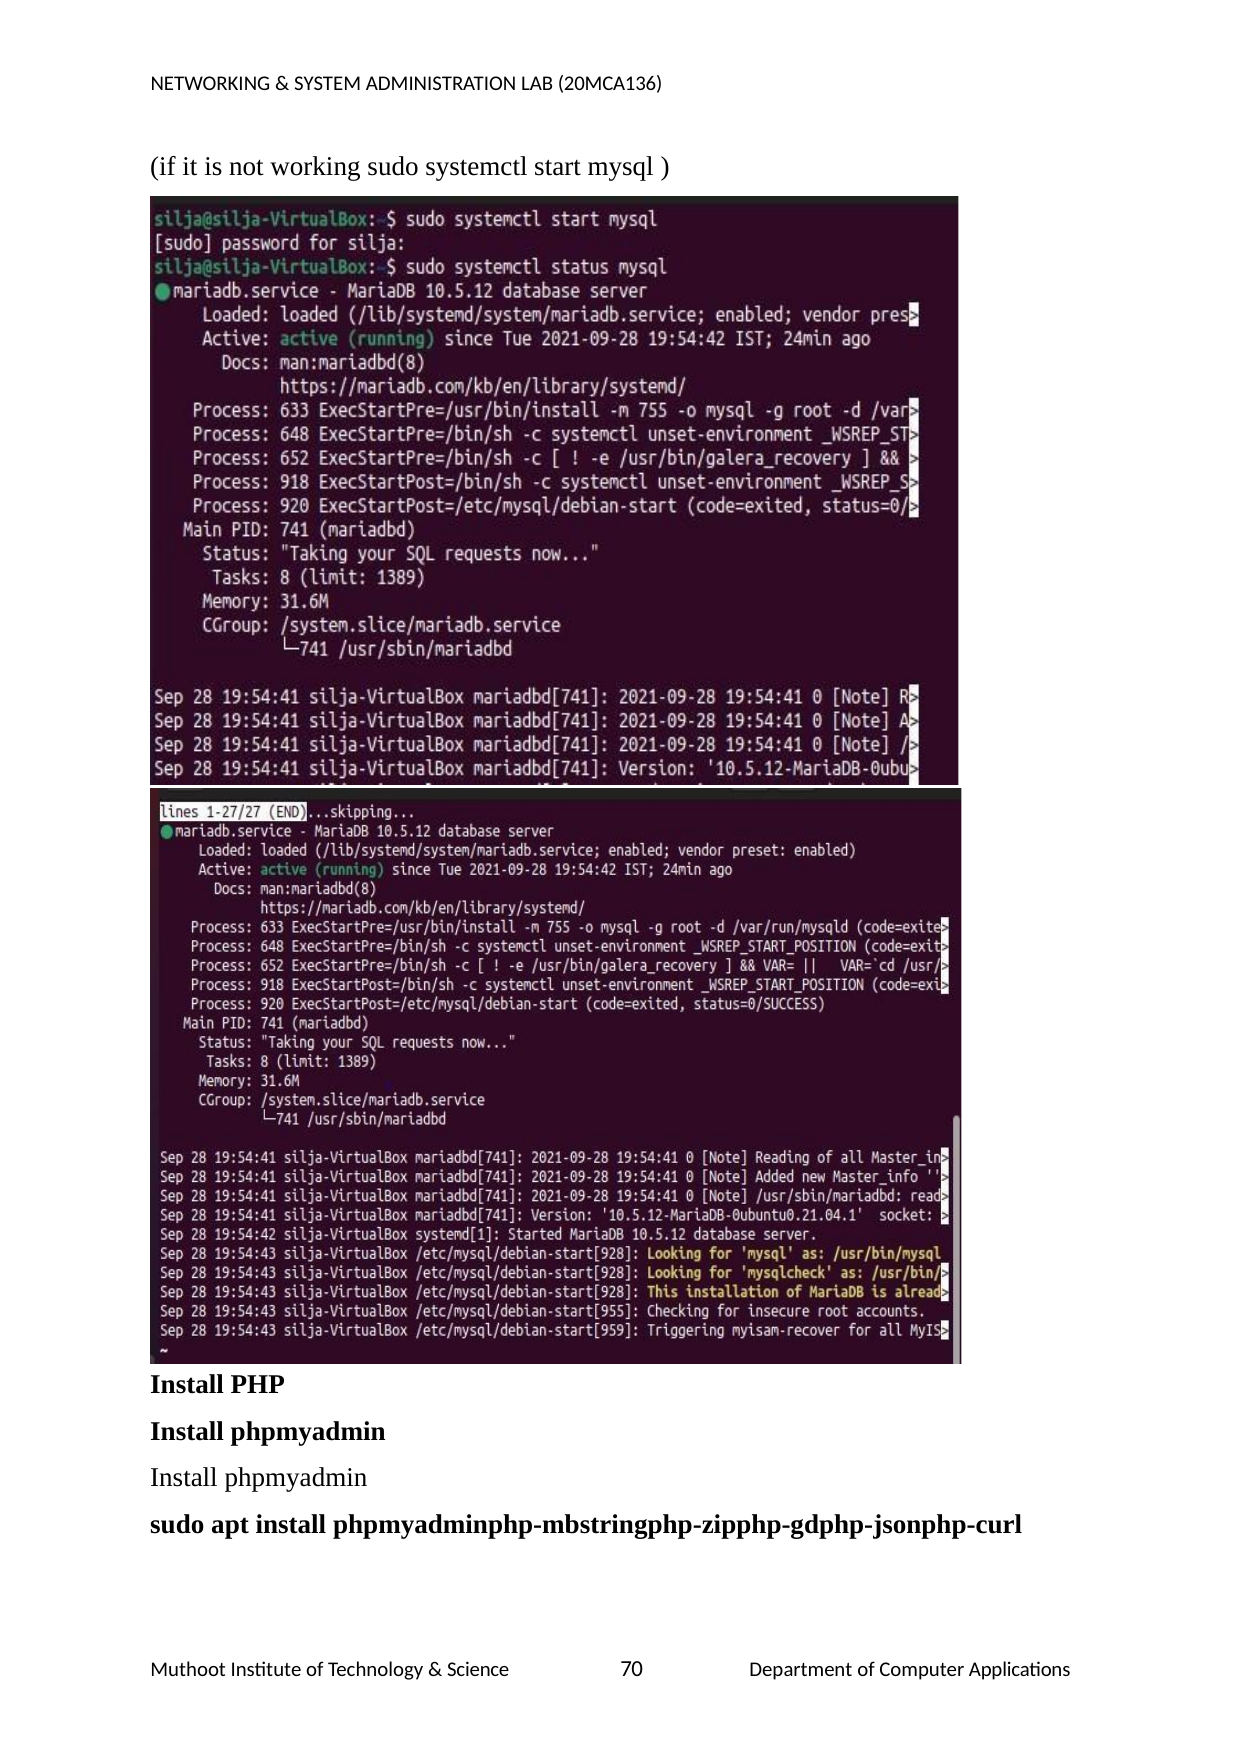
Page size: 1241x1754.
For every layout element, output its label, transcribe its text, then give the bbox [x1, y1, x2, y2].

picture [150, 196, 959, 785]
text Install phpmyadmin [150, 1415, 1090, 1446]
text Install PHP [150, 1368, 1090, 1399]
text (if it is not working sudo systemctl start mysql ) [150, 150, 1090, 181]
picture [150, 788, 962, 1364]
text sudo apt install phpmyadminphp-mbstringphp-zipphp-gdphp-jsonphp-curl [150, 1508, 1090, 1539]
text Install phpmyadmin [150, 1461, 1090, 1492]
